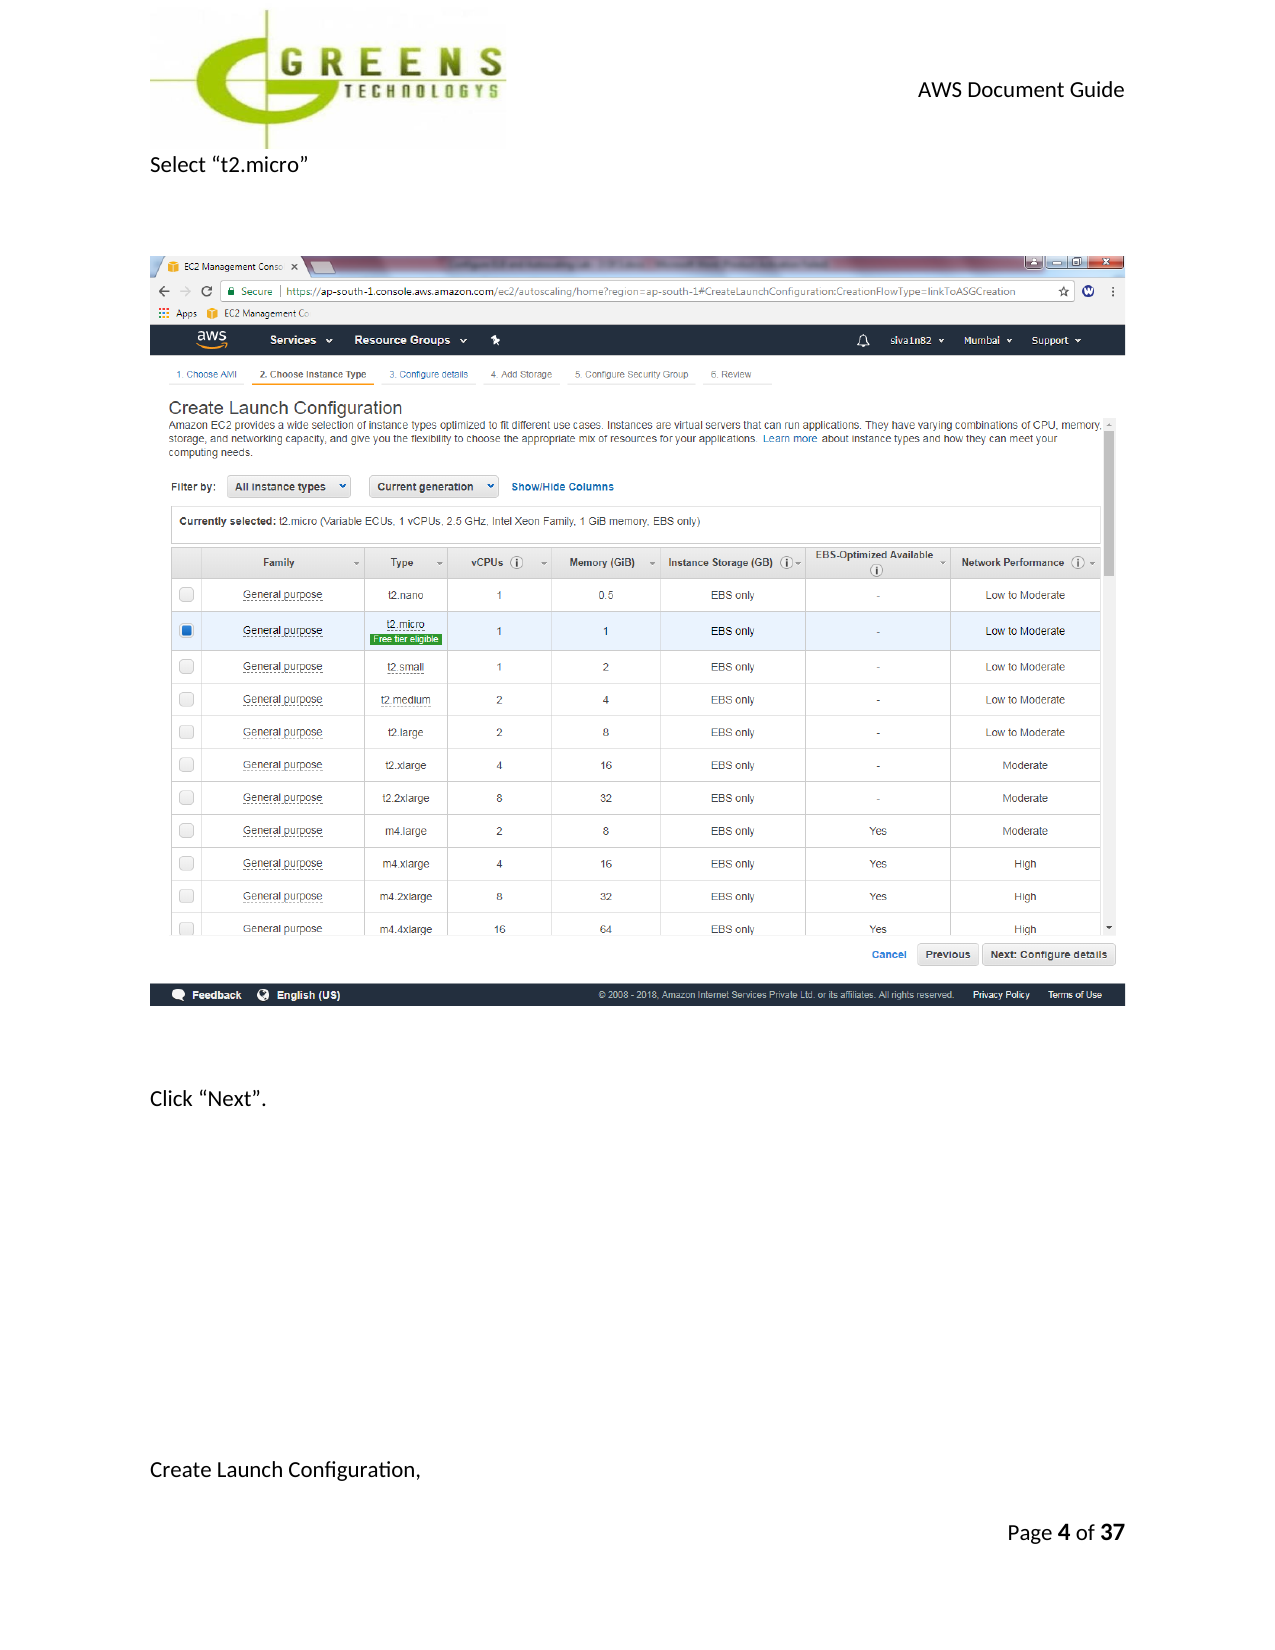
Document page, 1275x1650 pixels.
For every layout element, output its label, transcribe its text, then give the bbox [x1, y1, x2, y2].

picture [150, 0, 507, 149]
text Create Launch Configuration, [150, 1455, 1125, 1483]
text Select “t2.micro” [150, 150, 1125, 178]
text Click “Next”. [150, 1084, 1125, 1112]
picture [150, 256, 1125, 1006]
